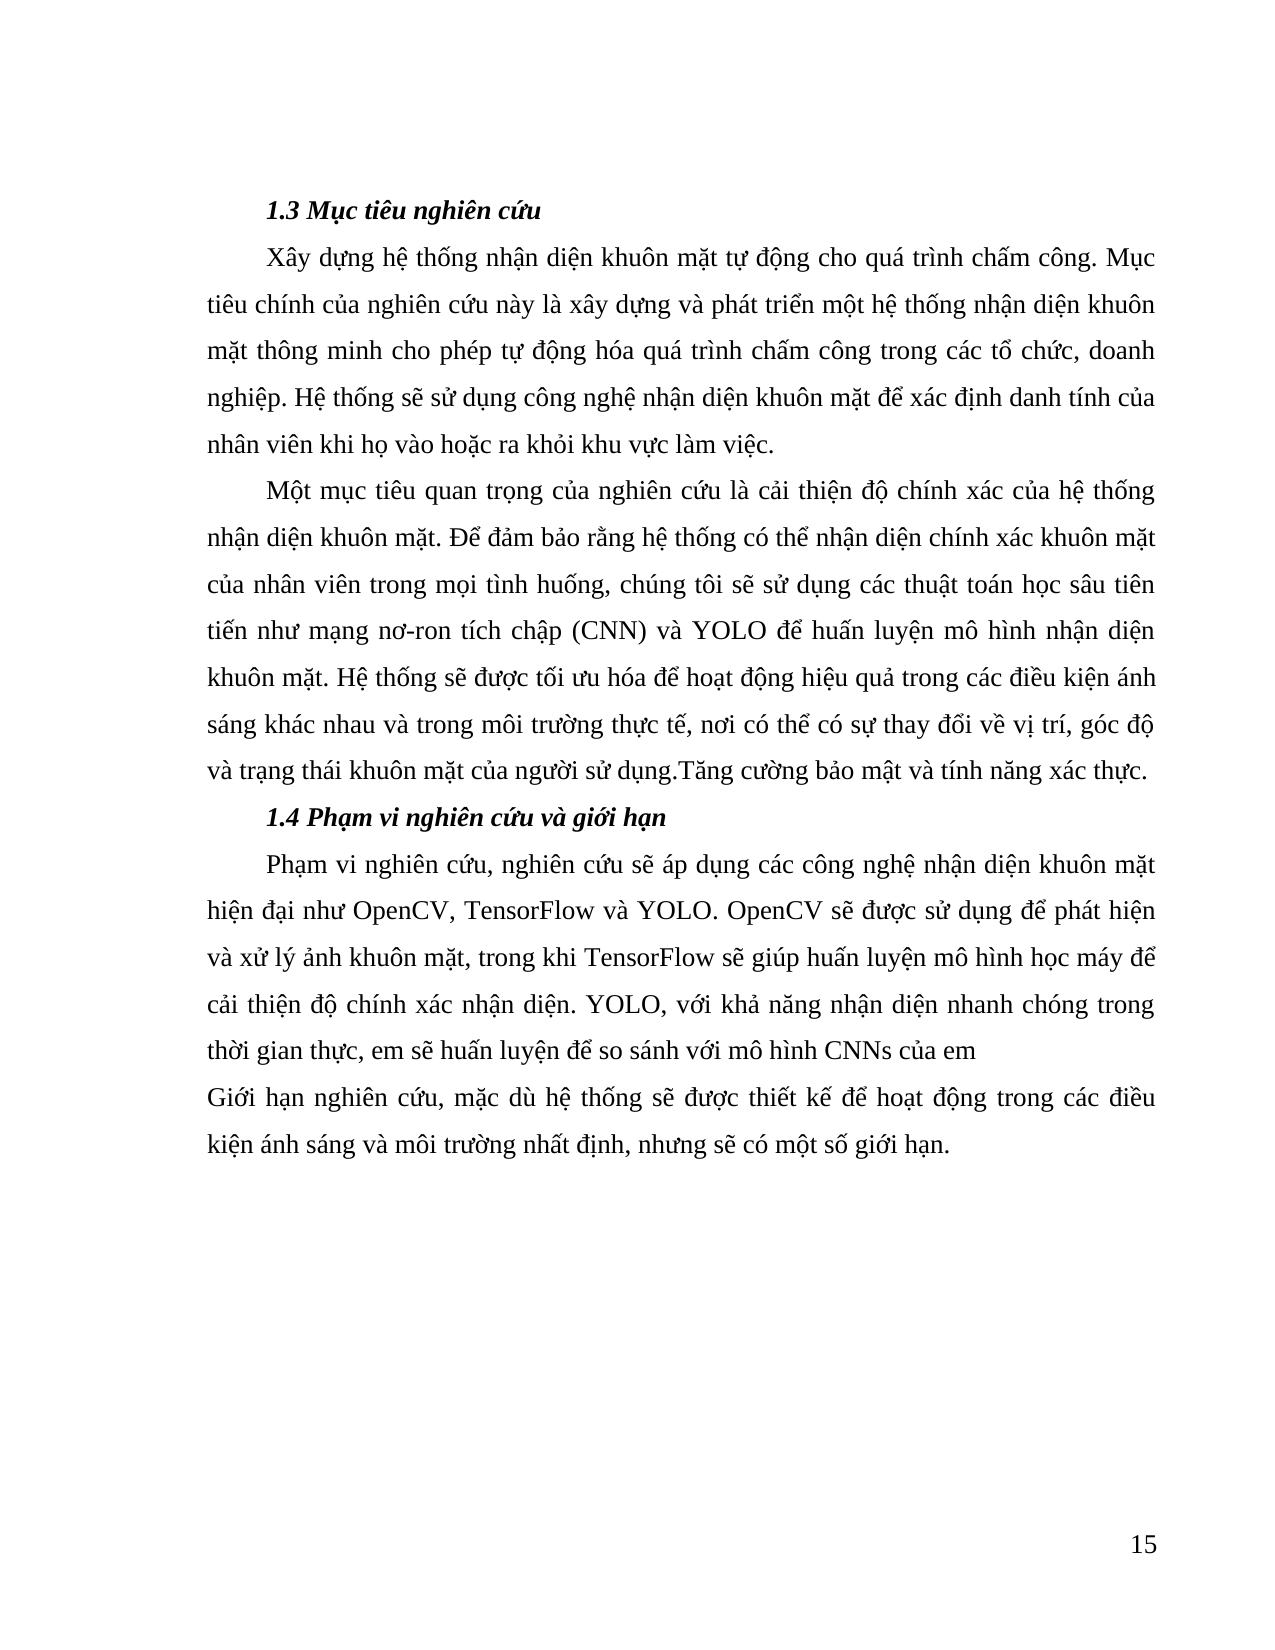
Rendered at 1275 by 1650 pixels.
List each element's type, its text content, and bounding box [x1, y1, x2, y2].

text 1.3 Mục tiêu nghiên cứu [266, 194, 1157, 226]
text Giới hạn nghiên cứu, mặc dù hệ thống sẽ được thiết kế để hoạt động trong các điều kiện ánh sáng và môi trường nhất định, nhưng sẽ có một số giới hạn. [207, 1081, 1157, 1159]
text Xây dựng hệ thống nhận diện khuôn mặt tự động cho quá trình chấm công. Mục tiêu chính của nghiên cứu này là xây dựng và phát triển một hệ thống nhận diện khuôn mặt thông minh cho phép tự động hóa quá trình chấm công trong các tổ chức, doanh nghiệp. Hệ thống sẽ sử dụng công nghệ nhận diện khuôn mặt để xác định danh tính của nhân viên khi họ vào hoặc ra khỏi khu vực làm việc. [207, 241, 1157, 459]
text Một mục tiêu quan trọng của nghiên cứu là cải thiện độ chính xác của hệ thống nhận diện khuôn mặt. Để đảm bảo rằng hệ thống có thể nhận diện chính xác khuôn mặt của nhân viên trong mọi tình huống, chúng tôi sẽ sử dụng các thuật toán học sâu tiên tiến như mạng nơ-ron tích chập (CNN) và YOLO để huấn luyện mô hình nhận diện khuôn mặt. Hệ thống sẽ được tối ưu hóa để hoạt động hiệu quả trong các điều kiện ánh sáng khác nhau và trong môi trường thực tế, nơi có thể có sự thay đổi về vị trí, góc độ và trạng thái khuôn mặt của người sử dụng.Tăng cường bảo mật và tính năng xác thực. [207, 474, 1157, 786]
text 1.4 Phạm vi nghiên cứu và giới hạn [266, 801, 1157, 832]
text Phạm vi nghiên cứu, nghiên cứu sẽ áp dụng các công nghệ nhận diện khuôn mặt hiện đại như OpenCV, TensorFlow và YOLO. OpenCV sẽ được sử dụng để phát hiện và xử lý ảnh khuôn mặt, trong khi TensorFlow sẽ giúp huấn luyện mô hình học máy để cải thiện độ chính xác nhận diện. YOLO, với khả năng nhận diện nhanh chóng trong thời gian thực, em sẽ huấn luyện để so sánh với mô hình CNNs của em [207, 848, 1157, 1066]
